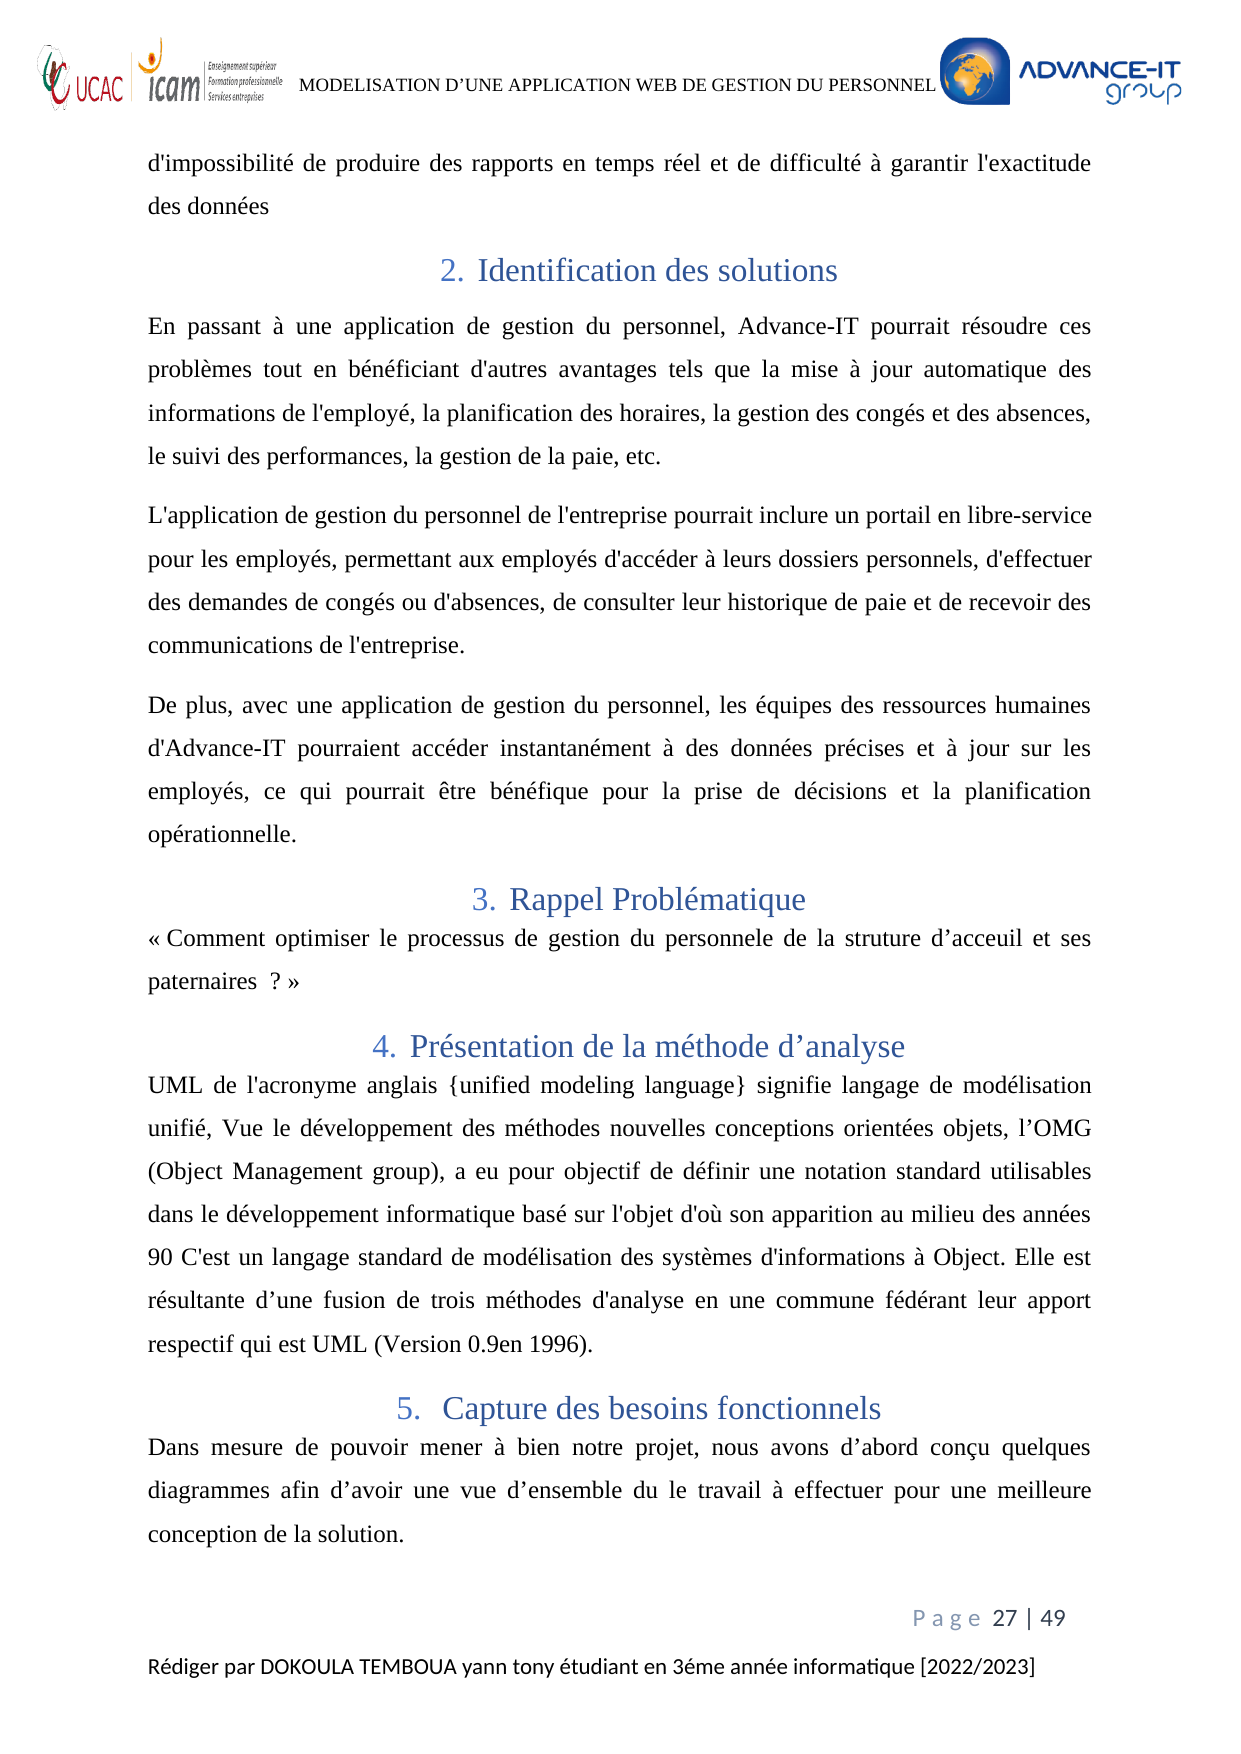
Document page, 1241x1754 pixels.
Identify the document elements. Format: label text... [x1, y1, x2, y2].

text En passant à une application de gestion du personnel, Advance-IT pourrait résoudre ces problèmes tout en bénéficiant d'autres avantages tels que la mise à jour automatique des informations de l'employé, la planification des horaires, la gestion des congés et des absences, le suivi des performances, la gestion de la paie, etc. [148, 311, 1092, 469]
text L'application de gestion du personnel de l'entreprise pourrait inclure un portail en libre-service pour les employés, permettant aux employés d'accéder à leurs dossiers personnels, d'effectuer des demandes de congés ou d'absences, de consulter leur historique de paie et de recevoir des communications de l'entreprise. [148, 501, 1092, 659]
text Dans mesure de pouvoir mener à bien notre projet, nous avons d’abord conçu quelques diagrammes afin d’avoir une vue d’ensemble du le travail à effectuer pour une meilleure conception de la solution. [148, 1432, 1092, 1547]
text UML de l'acronyme anglais {unified modeling language} signifie langage de modélisation unifié, Vue le développement des méthodes nouvelles conceptions orientées objets, l’OMG (Object Management group), a eu pour objectif de définir une notation standard utilisables dans le développement informatique basé sur l'objet d'où son apparition au milieu des années 90 C'est un langage standard de modélisation des systèmes d'informations à Object. Elle est résultante d’une fusion de trois méthodes d'analyse en une commune fédérant leur apport respectif qui est UML (Version 0.9en 1996). [148, 1070, 1092, 1357]
text « Comment optimiser le processus de gestion du personnele de la struture d’acceuil et ses paternaires ? » [148, 923, 1092, 995]
subtitle Présentation de la méthode d’analyse [185, 1026, 1092, 1064]
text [148, 148, 1092, 219]
picture [31, 29, 288, 119]
list Identification des solutions [185, 251, 1092, 289]
picture [931, 37, 1182, 113]
subtitle Capture des besoins fonctionnels [185, 1388, 1092, 1427]
text De plus, avec une application de gestion du personnel, les équipes des ressources humaines d'Advance-IT pourraient accéder instantanément à des données précises et à jour sur les employés, ce qui pourrait être bénéfique pour la prise de décisions et la planification opérationnelle. [148, 690, 1092, 848]
subtitle Rappel Problématique [185, 879, 1092, 917]
